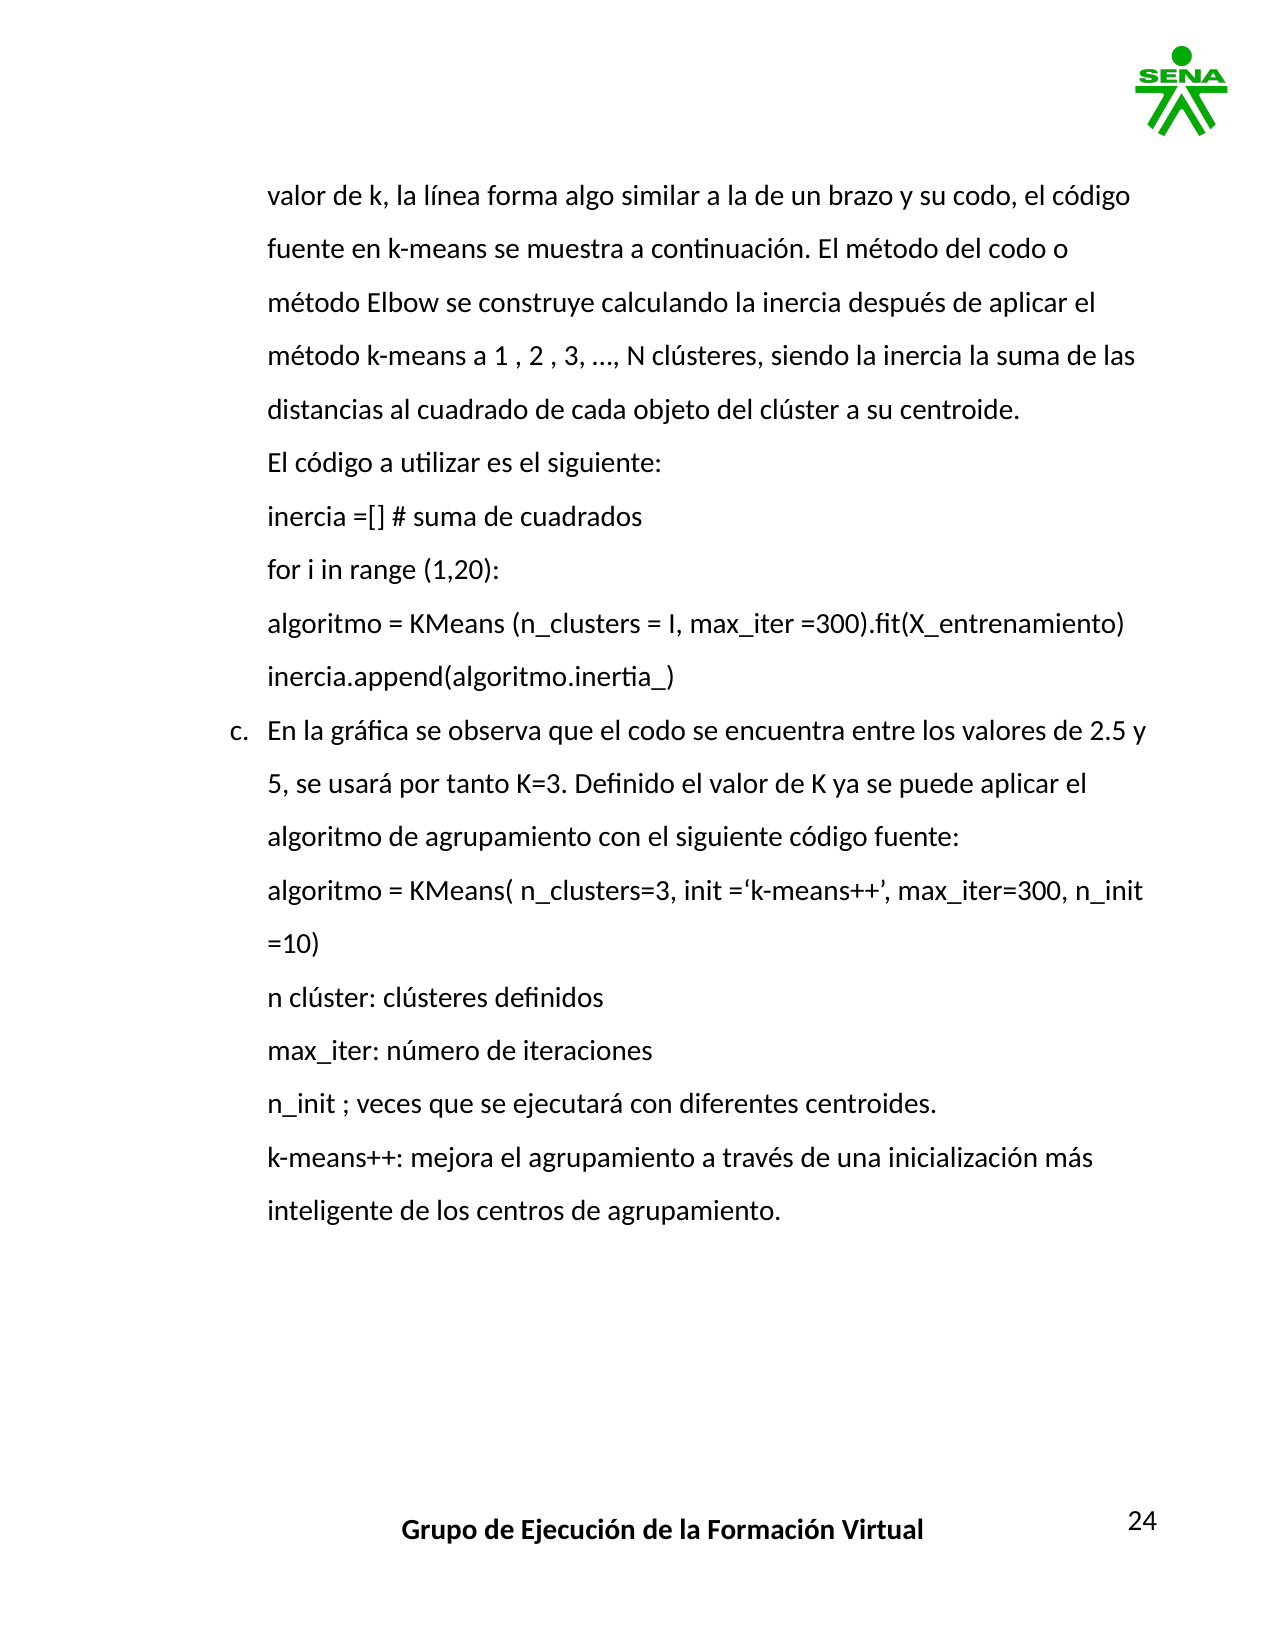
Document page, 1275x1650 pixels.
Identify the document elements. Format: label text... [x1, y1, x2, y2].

list max_iter: número de iteraciones [267, 1032, 1157, 1068]
list algoritmo = KMeans( n_clusters=3, init =‘k-means++’, max_iter=300, n_init =10) [267, 872, 1157, 961]
list algoritmo = KMeans (n_clusters = I, max_iter =300).fit(X_entrenamiento) [267, 605, 1157, 640]
list En la gráfica se observa que el codo se encuentra entre los valores de 2.5 y 5, se usará por tanto K=3. Definido el valor de K ya se puede aplicar el algoritmo de agrupamiento con el siguiente código fuente: [229, 712, 1157, 854]
list inercia =[] # suma de cuadrados [267, 498, 1157, 533]
list k-means++: mejora el agrupamiento a través de una inicialización más inteligente de los centros de agrupamiento. [267, 1139, 1157, 1228]
list inercia.append(algoritmo.inertia_) [267, 658, 1157, 694]
picture [1135, 46, 1228, 136]
list for i in range (1,20): [267, 551, 1157, 587]
list n_init ; veces que se ejecutará con diferentes centroides. [267, 1086, 1157, 1121]
list n clúster: clústeres definidos [267, 979, 1157, 1014]
list El código a utilizar es el siguiente: [267, 444, 1157, 480]
